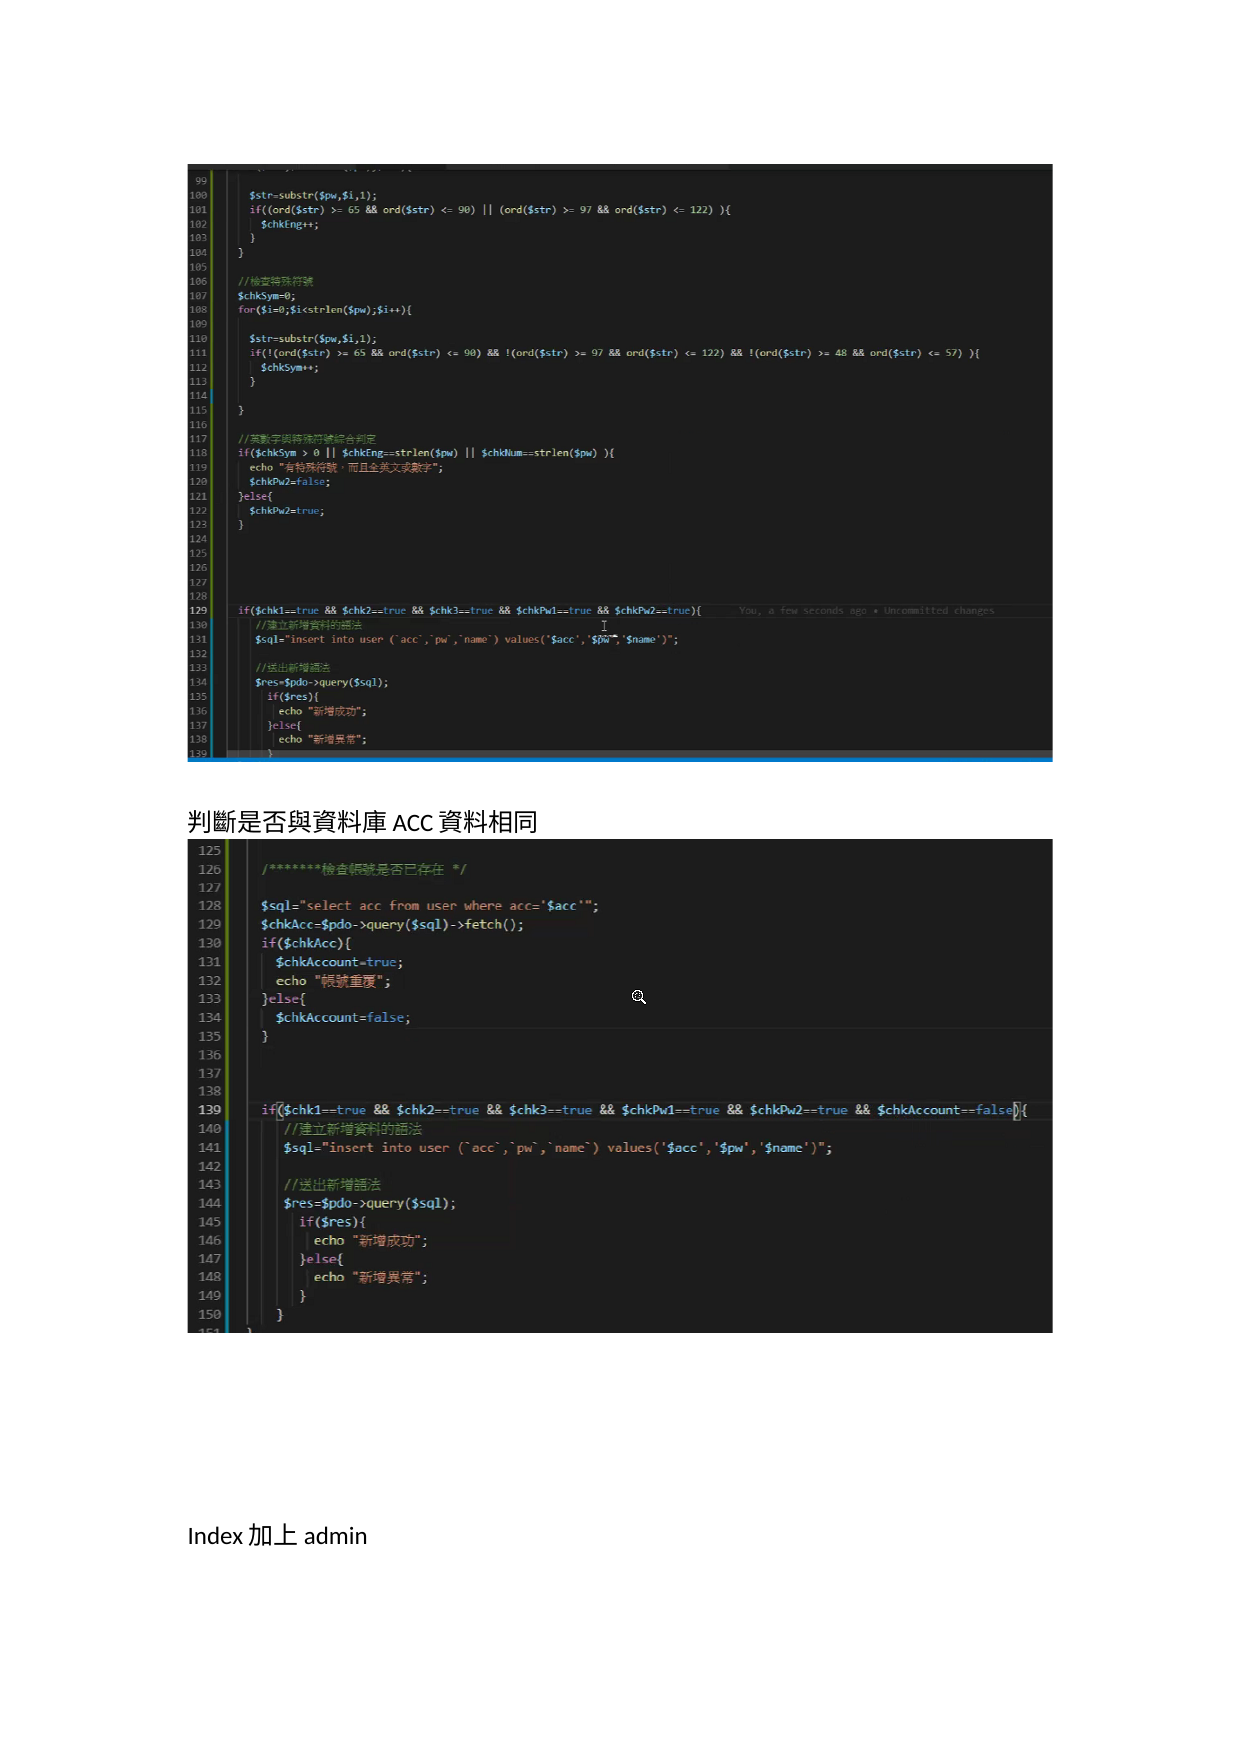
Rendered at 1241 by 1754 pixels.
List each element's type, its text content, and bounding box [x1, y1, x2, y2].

text 判斷是否與資料庫ACC資料相同 [187, 802, 1053, 839]
picture [187, 164, 1053, 762]
picture [187, 839, 1053, 1333]
text Index 加上admin [187, 1514, 1053, 1552]
